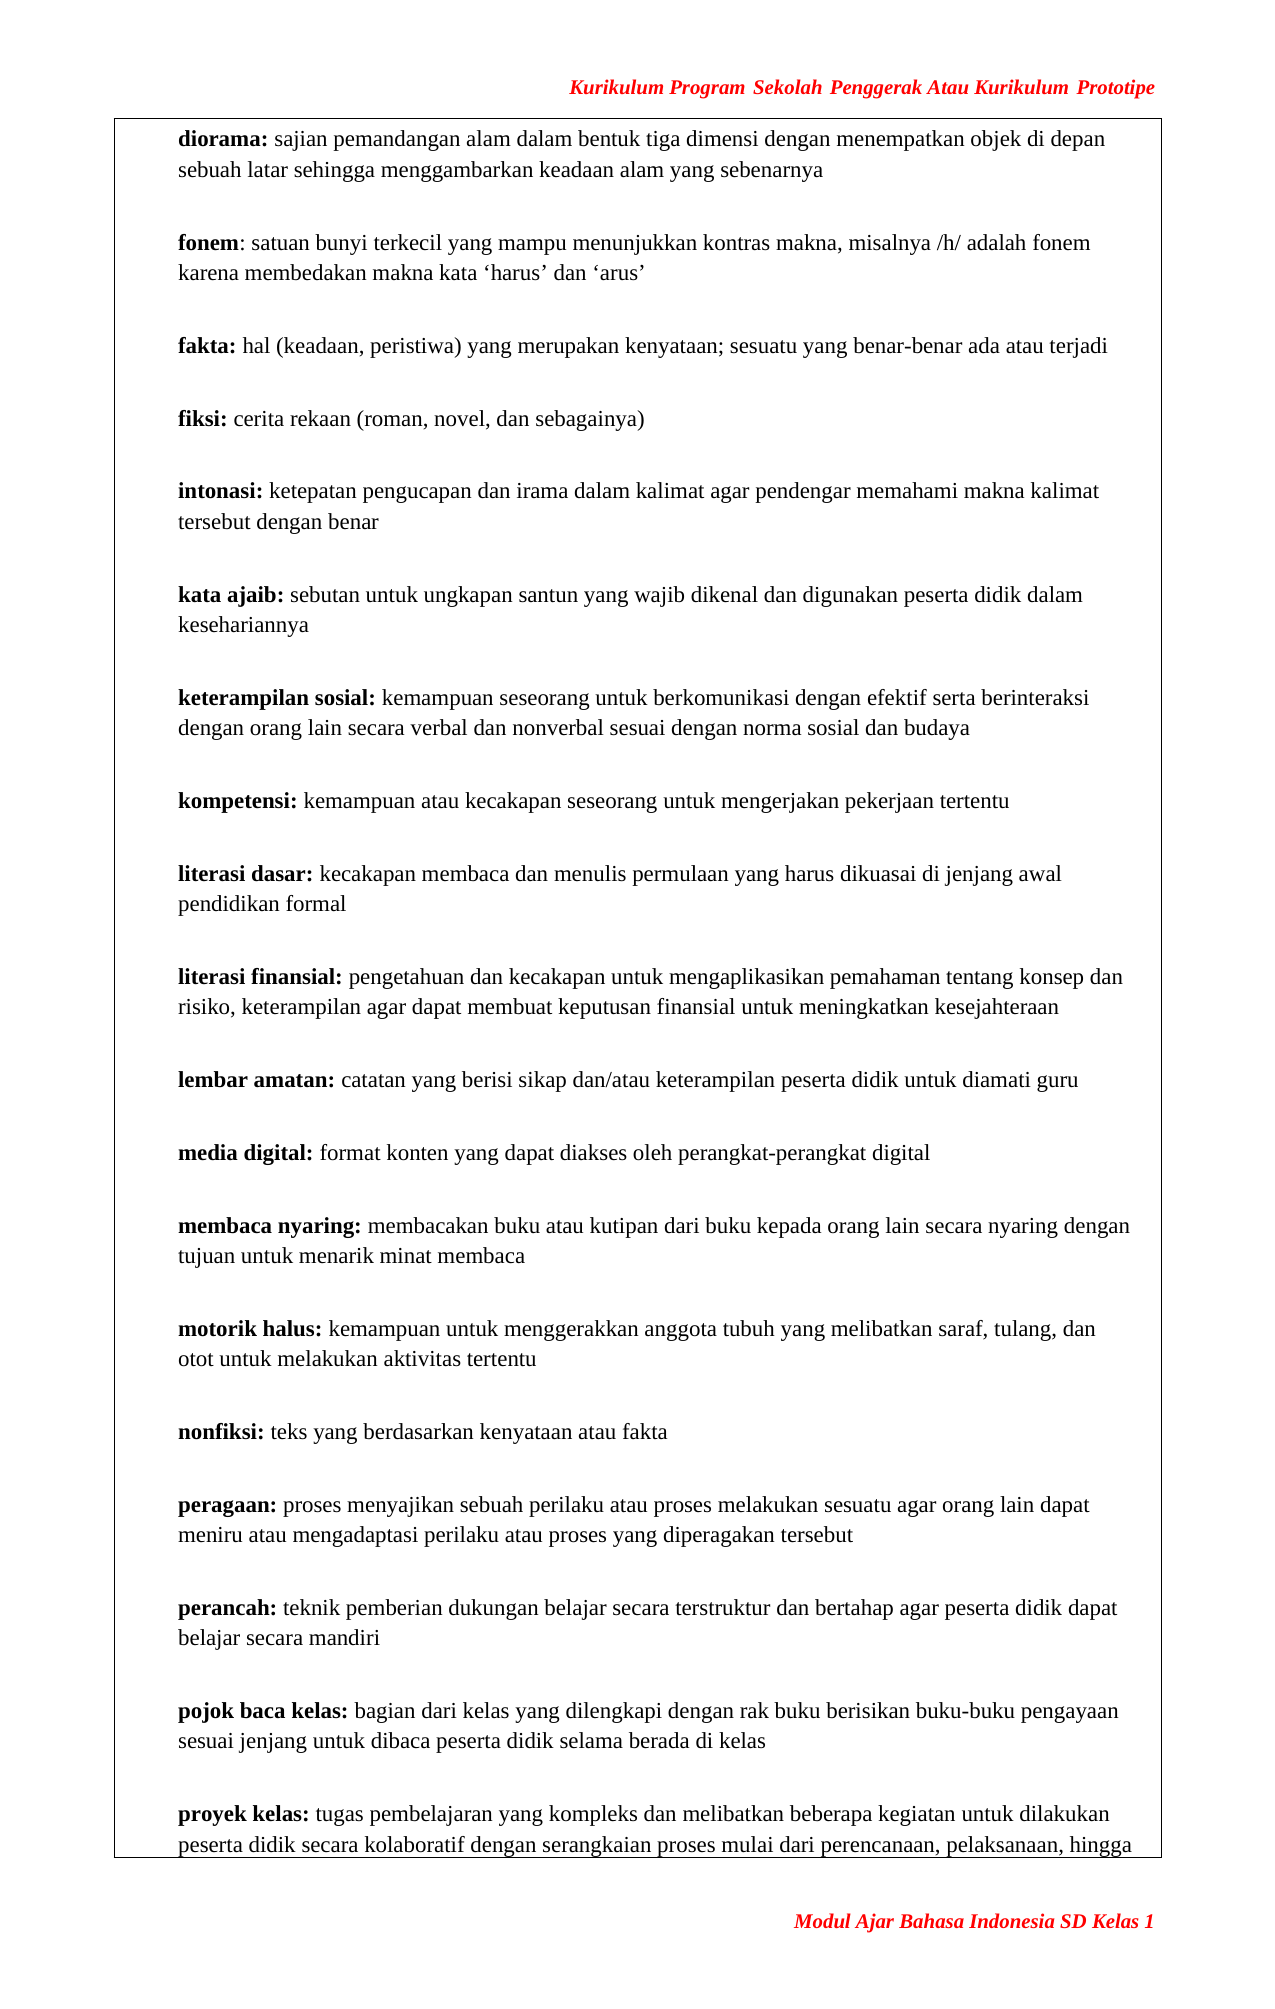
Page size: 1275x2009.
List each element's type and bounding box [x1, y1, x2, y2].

table_cell [115, 119, 1161, 1857]
